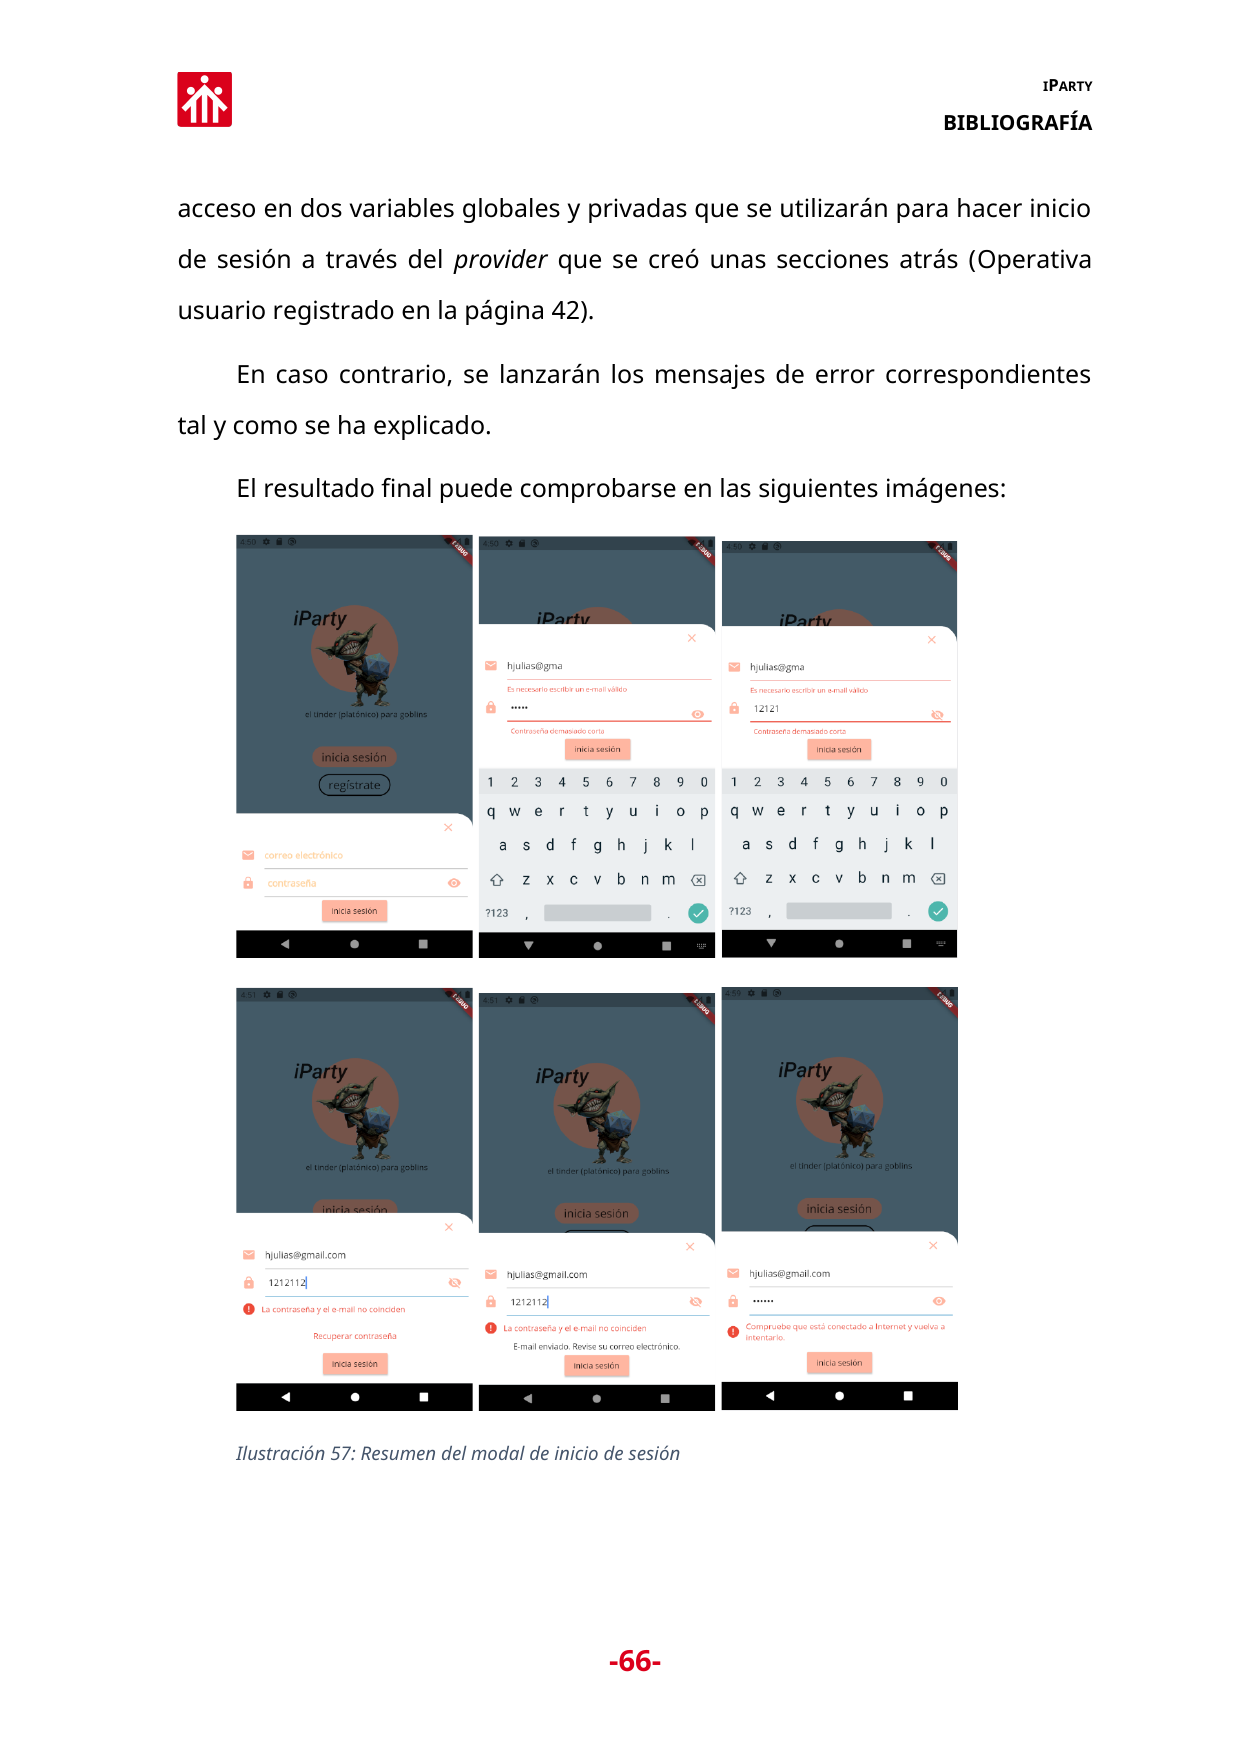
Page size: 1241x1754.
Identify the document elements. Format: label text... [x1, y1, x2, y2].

text El resultado final puede comprobarse en las siguientes imágenes: [177, 471, 1092, 505]
picture [721, 987, 958, 1411]
picture [236, 534, 473, 958]
picture [478, 993, 716, 1411]
picture [478, 536, 716, 958]
picture [236, 987, 473, 1411]
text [177, 191, 1092, 327]
text En caso contrario, se lanzarán los mensajes de error correspondientes tal y como se ha explicado. [177, 357, 1092, 442]
picture [721, 541, 958, 958]
picture [177, 72, 232, 127]
